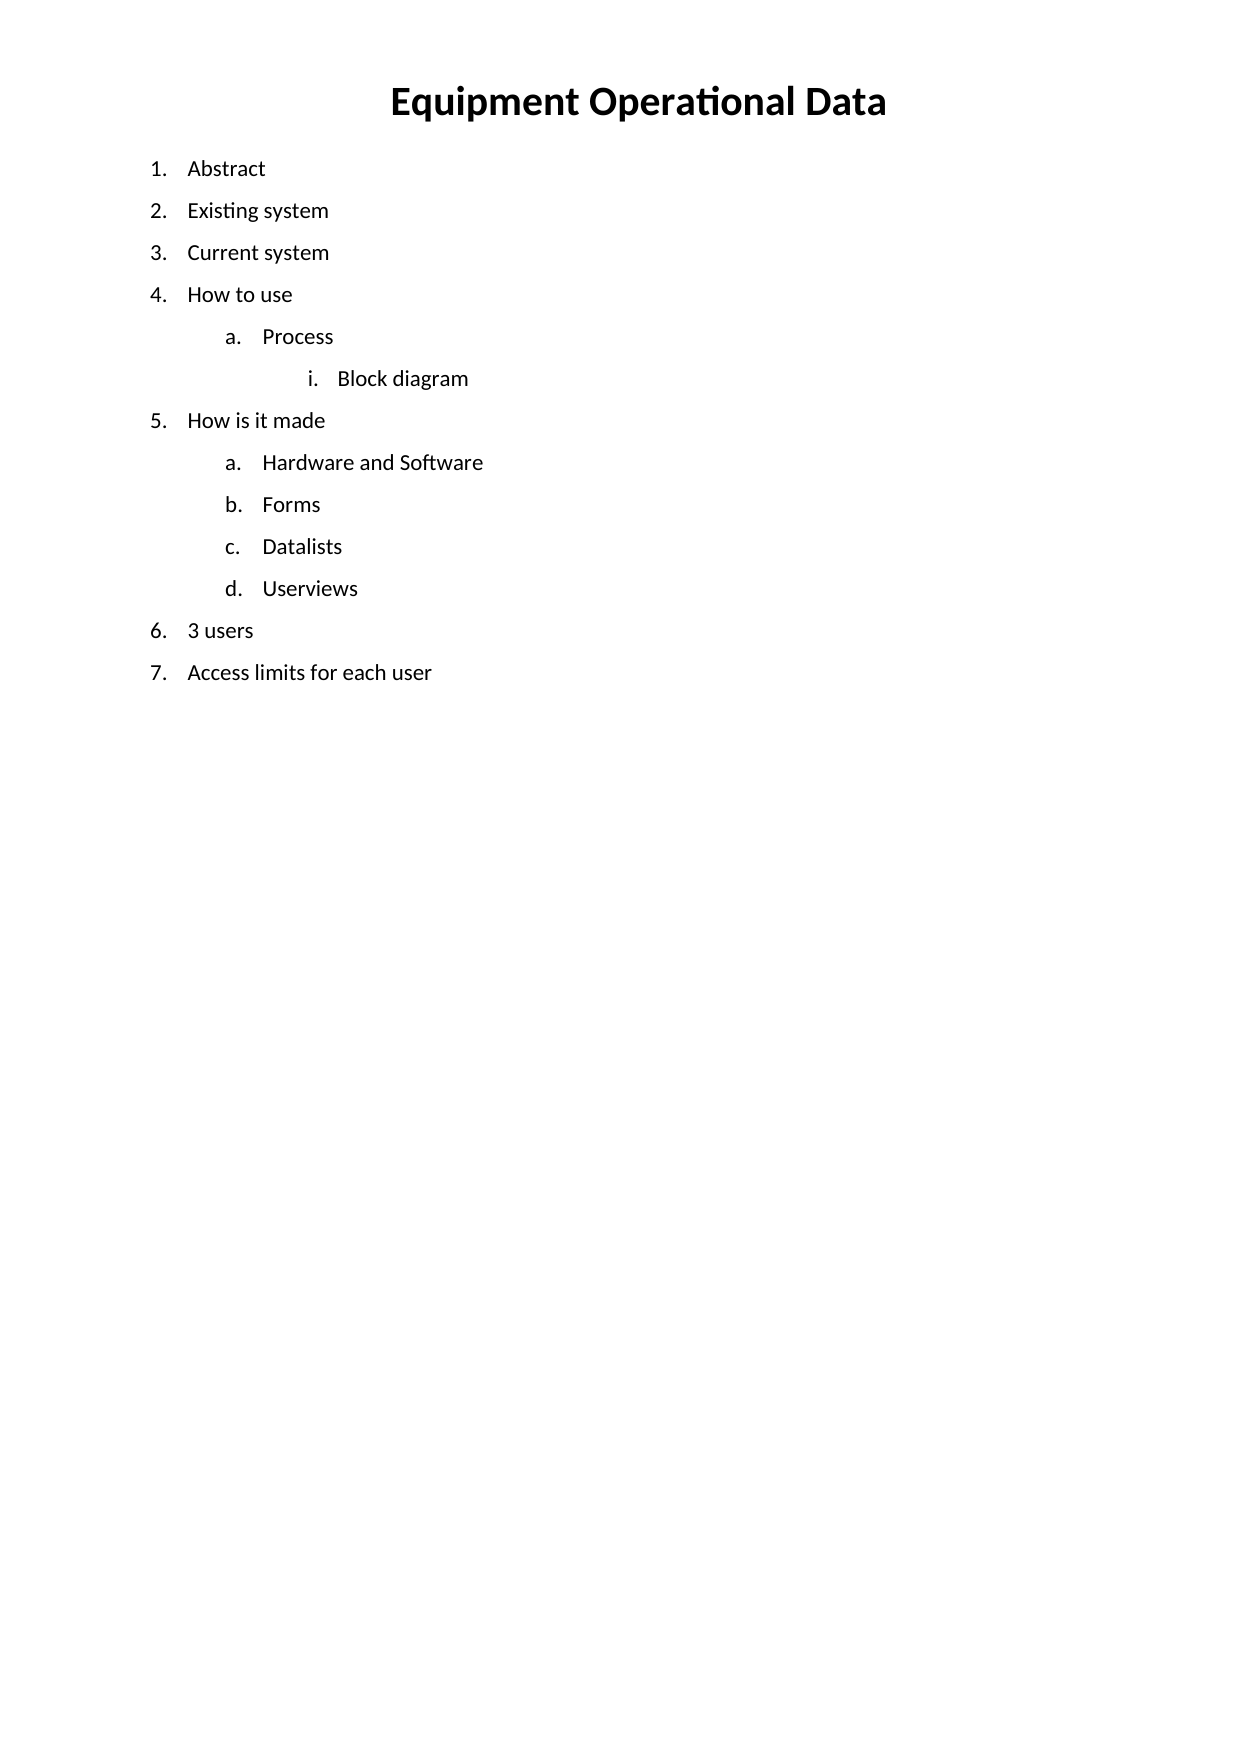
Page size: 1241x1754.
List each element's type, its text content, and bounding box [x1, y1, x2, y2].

list Process [225, 322, 1165, 350]
list Hardware and Software [225, 448, 1165, 476]
list 3 users [150, 616, 1165, 644]
list Block diagram [319, 364, 1165, 392]
list Current system [150, 238, 1165, 266]
list Forms [225, 490, 1165, 518]
text Equipment Operational Data [112, 75, 1165, 126]
list Userviews [225, 574, 1165, 602]
list Access limits for each user [150, 658, 1165, 686]
list How is it made [150, 406, 1165, 434]
list How to use [150, 280, 1165, 308]
list Existing system [150, 196, 1165, 224]
list Abstract [150, 154, 1165, 182]
list Datalists [225, 532, 1165, 560]
